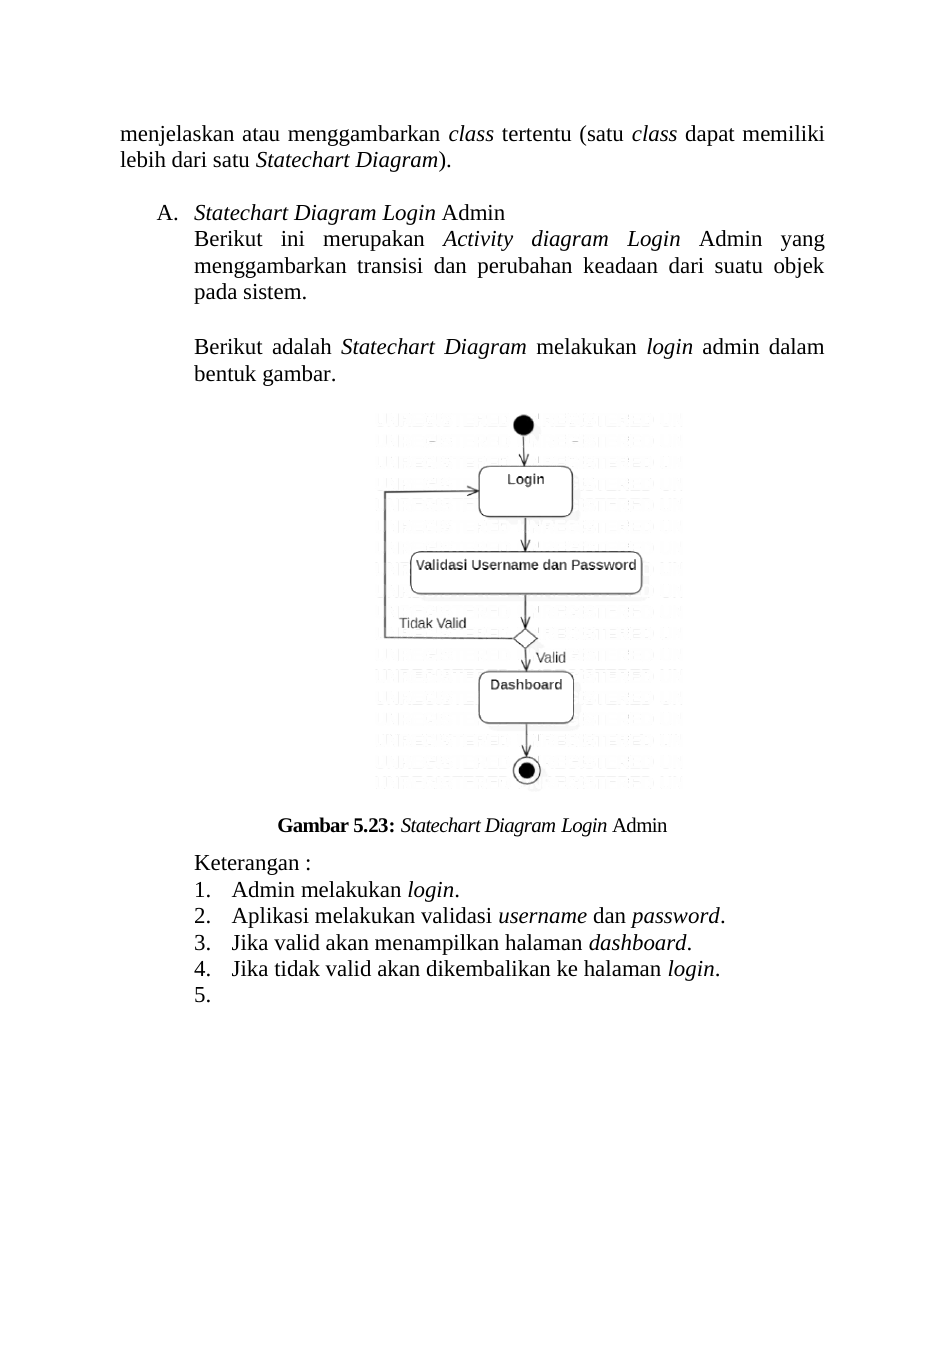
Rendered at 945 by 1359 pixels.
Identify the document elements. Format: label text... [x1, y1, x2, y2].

list Statechart Diagram Login Admin [156, 199, 825, 225]
list Keterangan : [194, 849, 825, 876]
list Jika tidak valid akan dikembalikan ke halaman login. [194, 955, 825, 981]
picture [374, 413, 683, 793]
list Aplikasi melakukan validasi username dan password. [194, 902, 825, 928]
list Berikut ini merupakan Activity diagram Login Admin yang menggambarkan transisi dan perubahan keadaan dari suatu objek pada sistem. [194, 225, 825, 304]
list Jika valid akan menampilkan halaman dashboard. [194, 928, 825, 955]
list Admin melakukan login. [194, 876, 825, 902]
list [120, 120, 825, 173]
list Berikut adalah Statechart Diagram melakukan login admin dalam bentuk gambar. [194, 333, 825, 386]
text Gambar 5.23: Statechart Diagram Login Admin [120, 813, 825, 837]
